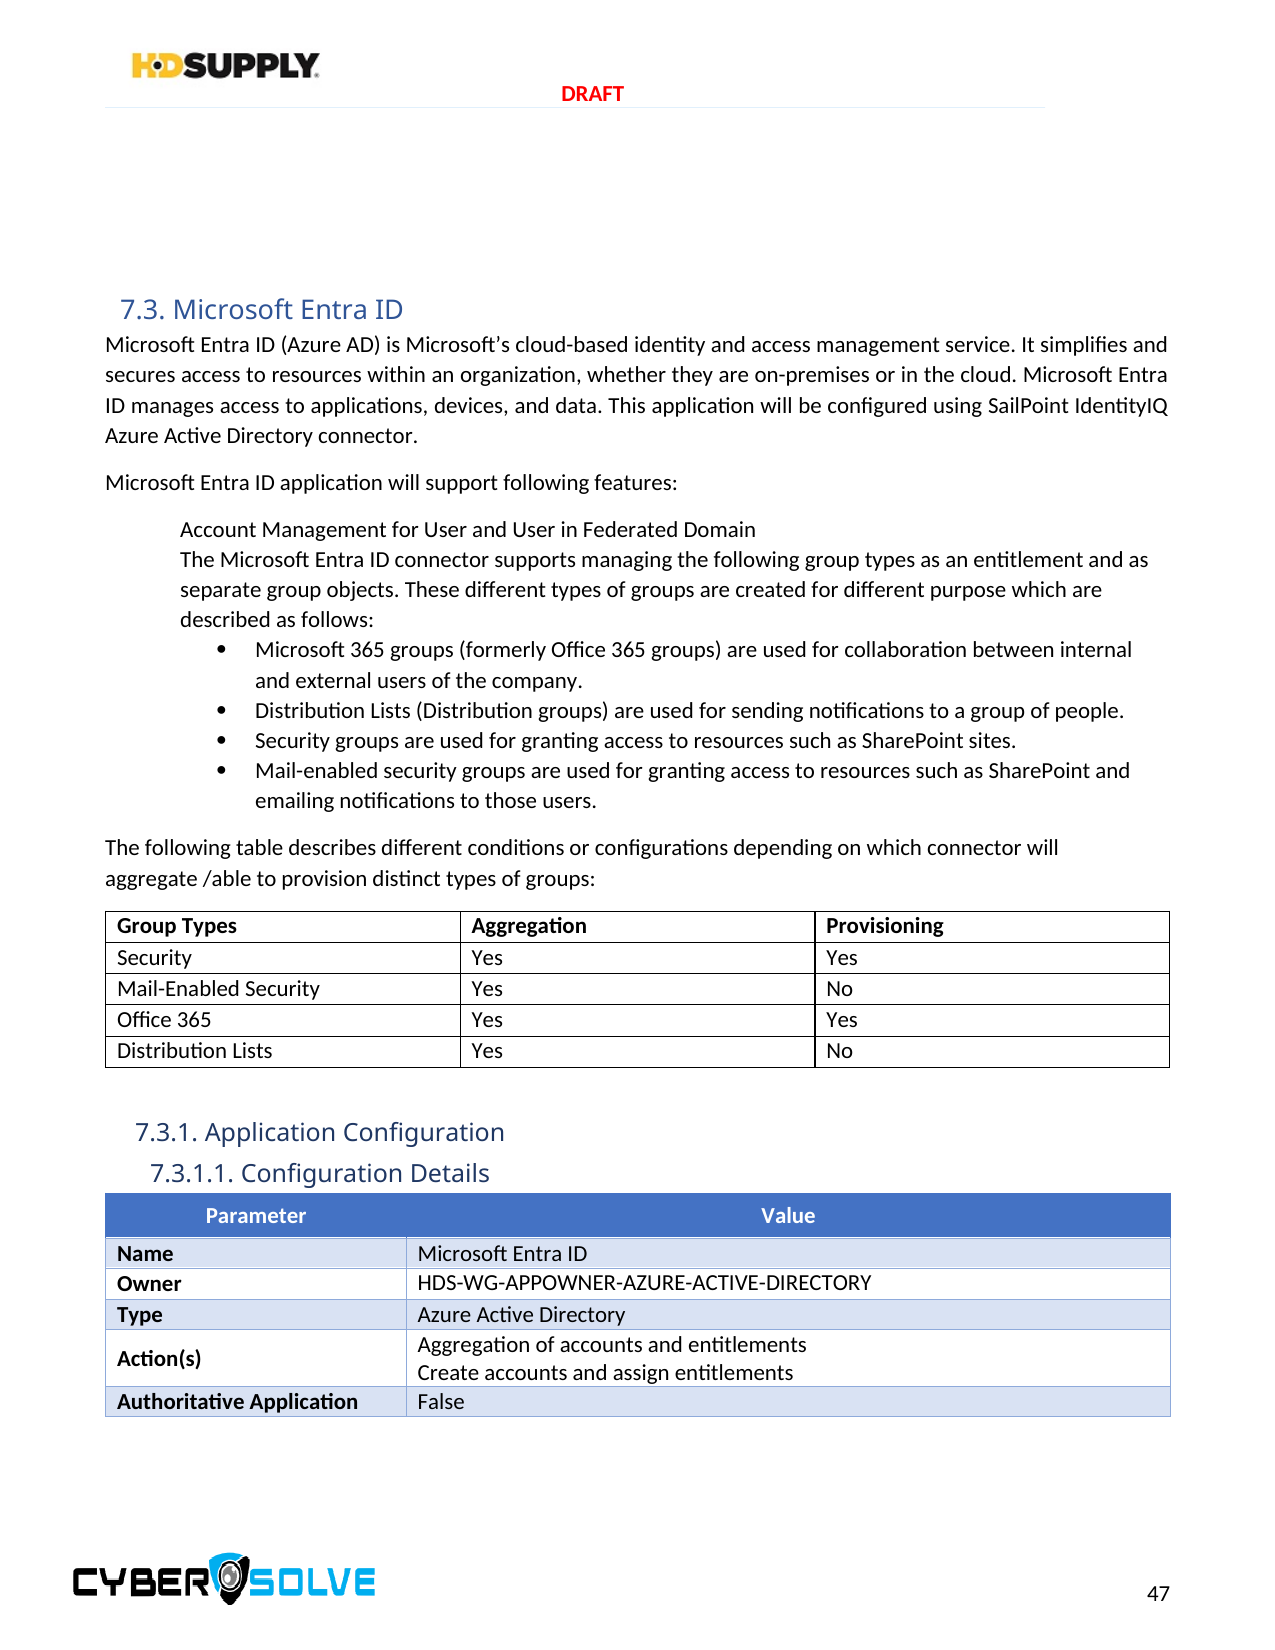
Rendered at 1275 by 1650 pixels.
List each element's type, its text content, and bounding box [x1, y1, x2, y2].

list Distribution Lists (Distribution groups) are used for sending notifications to a group of people. [217, 696, 1170, 724]
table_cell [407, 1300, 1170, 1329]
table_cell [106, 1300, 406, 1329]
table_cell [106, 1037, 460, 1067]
list The Microsoft Entra ID connector supports managing the following group types as an entitlement and as separate group objects. These different types of groups are created for different purpose which are described as follows: [180, 545, 1170, 633]
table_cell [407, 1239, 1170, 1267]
subtitle Application Configuration [135, 1115, 1170, 1149]
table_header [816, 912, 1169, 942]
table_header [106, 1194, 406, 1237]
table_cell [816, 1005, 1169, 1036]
text The following table describes different conditions or configurations depending on which connector will aggregate /able to provision distinct types of groups: [105, 833, 1170, 892]
picture [110, 30, 344, 102]
list Mail-enabled security groups are used for granting access to resources such as SharePoint and emailing notifications to those users. [217, 756, 1170, 815]
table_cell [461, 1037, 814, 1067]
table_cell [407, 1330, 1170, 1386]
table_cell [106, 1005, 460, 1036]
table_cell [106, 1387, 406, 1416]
subtitle Configuration Details [150, 1156, 1170, 1190]
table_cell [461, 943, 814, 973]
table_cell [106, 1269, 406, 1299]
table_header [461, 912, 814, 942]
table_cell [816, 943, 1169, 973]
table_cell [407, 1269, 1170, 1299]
text Microsoft Entra ID (Azure AD) is Microsoft’s cloud-based identity and access management service. It simplifies and secures access to resources within an organization, whether they are on-premises or in the cloud. Microsoft Entra ID manages access to applications, devices, and data. This application will be configured using SailPoint IdentityIQ Azure Active Directory connector. [105, 330, 1170, 449]
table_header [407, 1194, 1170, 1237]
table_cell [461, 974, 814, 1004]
list Security groups are used for granting access to resources such as SharePoint sites. [217, 726, 1170, 754]
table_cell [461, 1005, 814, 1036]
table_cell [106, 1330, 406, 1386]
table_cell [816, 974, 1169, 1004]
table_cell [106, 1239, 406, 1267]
text Microsoft Entra ID application will support following features: [105, 468, 1170, 496]
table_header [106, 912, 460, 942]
list Account Management for User and User in Federated Domain [180, 515, 1170, 543]
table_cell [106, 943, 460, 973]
list Microsoft 365 groups (formerly Office 365 groups) are used for collaboration between internal and external users of the company. [217, 636, 1170, 694]
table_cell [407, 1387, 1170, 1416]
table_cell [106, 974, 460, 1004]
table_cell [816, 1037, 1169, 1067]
subtitle Microsoft Entra ID [120, 291, 1170, 327]
